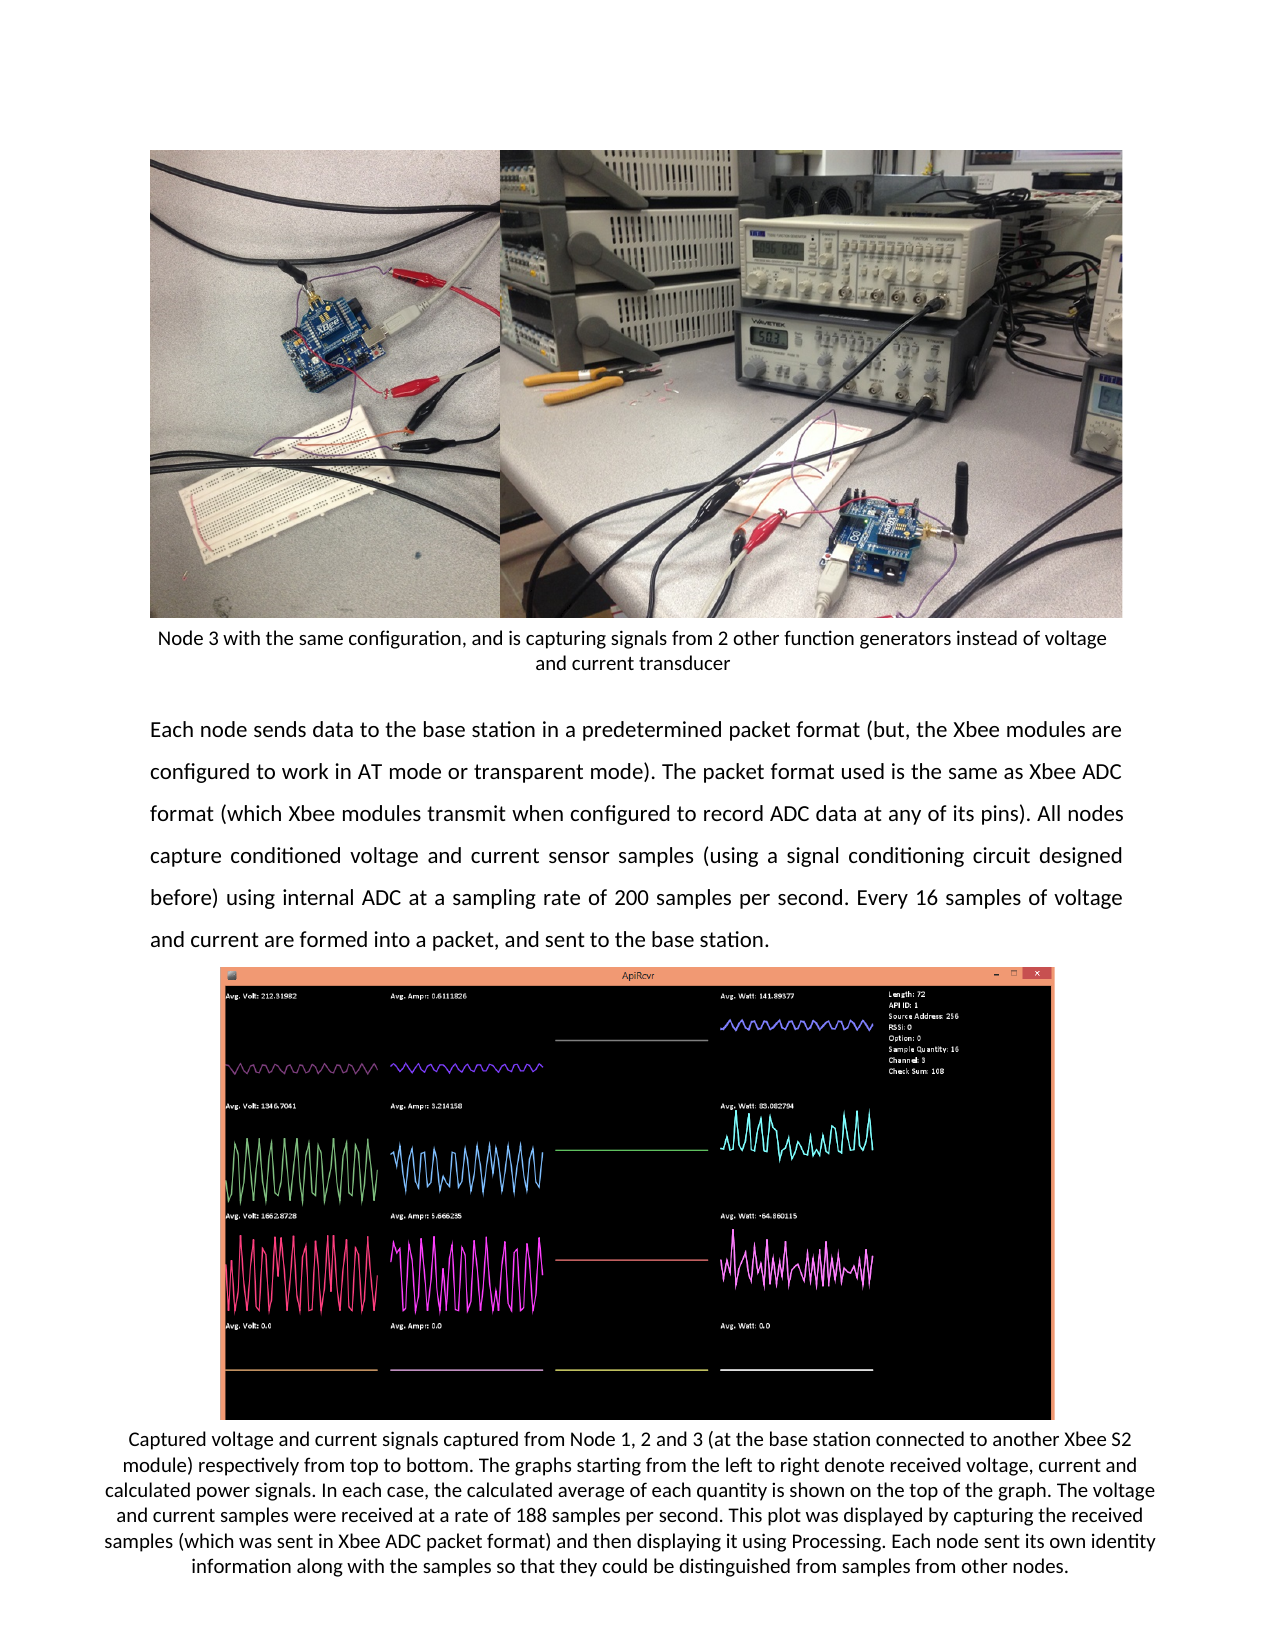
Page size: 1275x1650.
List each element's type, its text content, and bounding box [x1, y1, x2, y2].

text Each node sends data to the base station in a predetermined packet format (but, the Xbee modules are configured to work in AT mode or transparent mode). The packet format used is the same as Xbee ADC format (which Xbee modules transmit when configured to record ADC data at any of its pins). All nodes capture conditioned voltage and current sensor samples (using a signal conditioning circuit designed before) using internal ADC at a sampling rate of 200 samples per second. Every 16 samples of voltage and current are formed into a packet, and sent to the base station. [150, 715, 1125, 953]
picture [220, 967, 1055, 1420]
picture [150, 150, 1123, 618]
